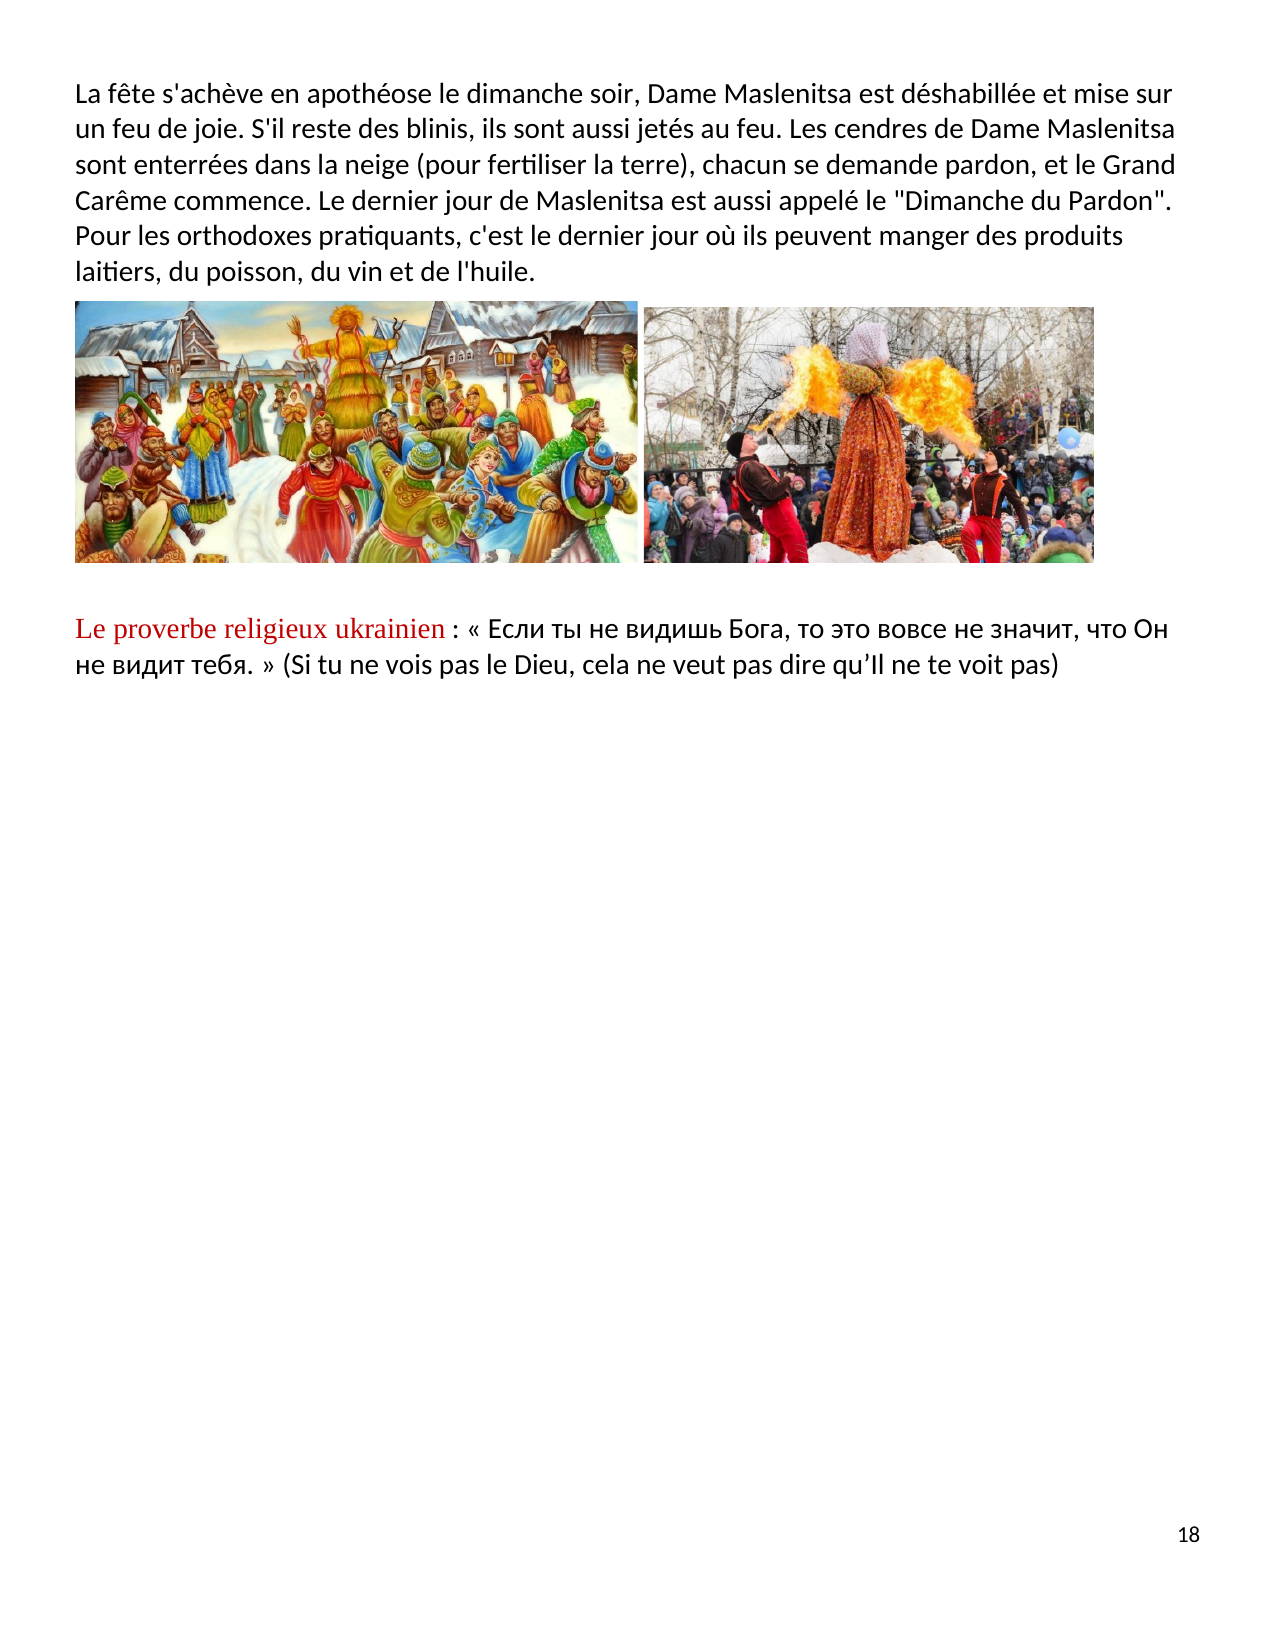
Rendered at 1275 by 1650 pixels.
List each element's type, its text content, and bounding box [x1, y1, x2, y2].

text Le proverbe religieux ukrainien : « Если ты не видишь Бога, то это вовсе не значит, что Он не видит тебя. » (Si tu ne vois pas le Dieu, cela ne veut pas dire qu’Il ne te voit pas) [75, 610, 1200, 682]
picture [75, 301, 638, 563]
text La fête s'achève en apothéose le dimanche soir, Dame Maslenitsa est déshabillée et mise sur un feu de joie. S'il reste des blinis, ils sont aussi jetés au feu. Les cendres de Dame Maslenitsa sont enterrées dans la neige (pour fertiliser la terre), chacun se demande pardon, et le Grand Carême commence. Le dernier jour de Maslenitsa est aussi appelé le "Dimanche du Pardon". Pour les orthodoxes pratiquants, c'est le dernier jour où ils peuvent manger des produits laitiers, du poisson, du vin et de l'huile. [75, 75, 1200, 289]
picture [643, 307, 1094, 563]
